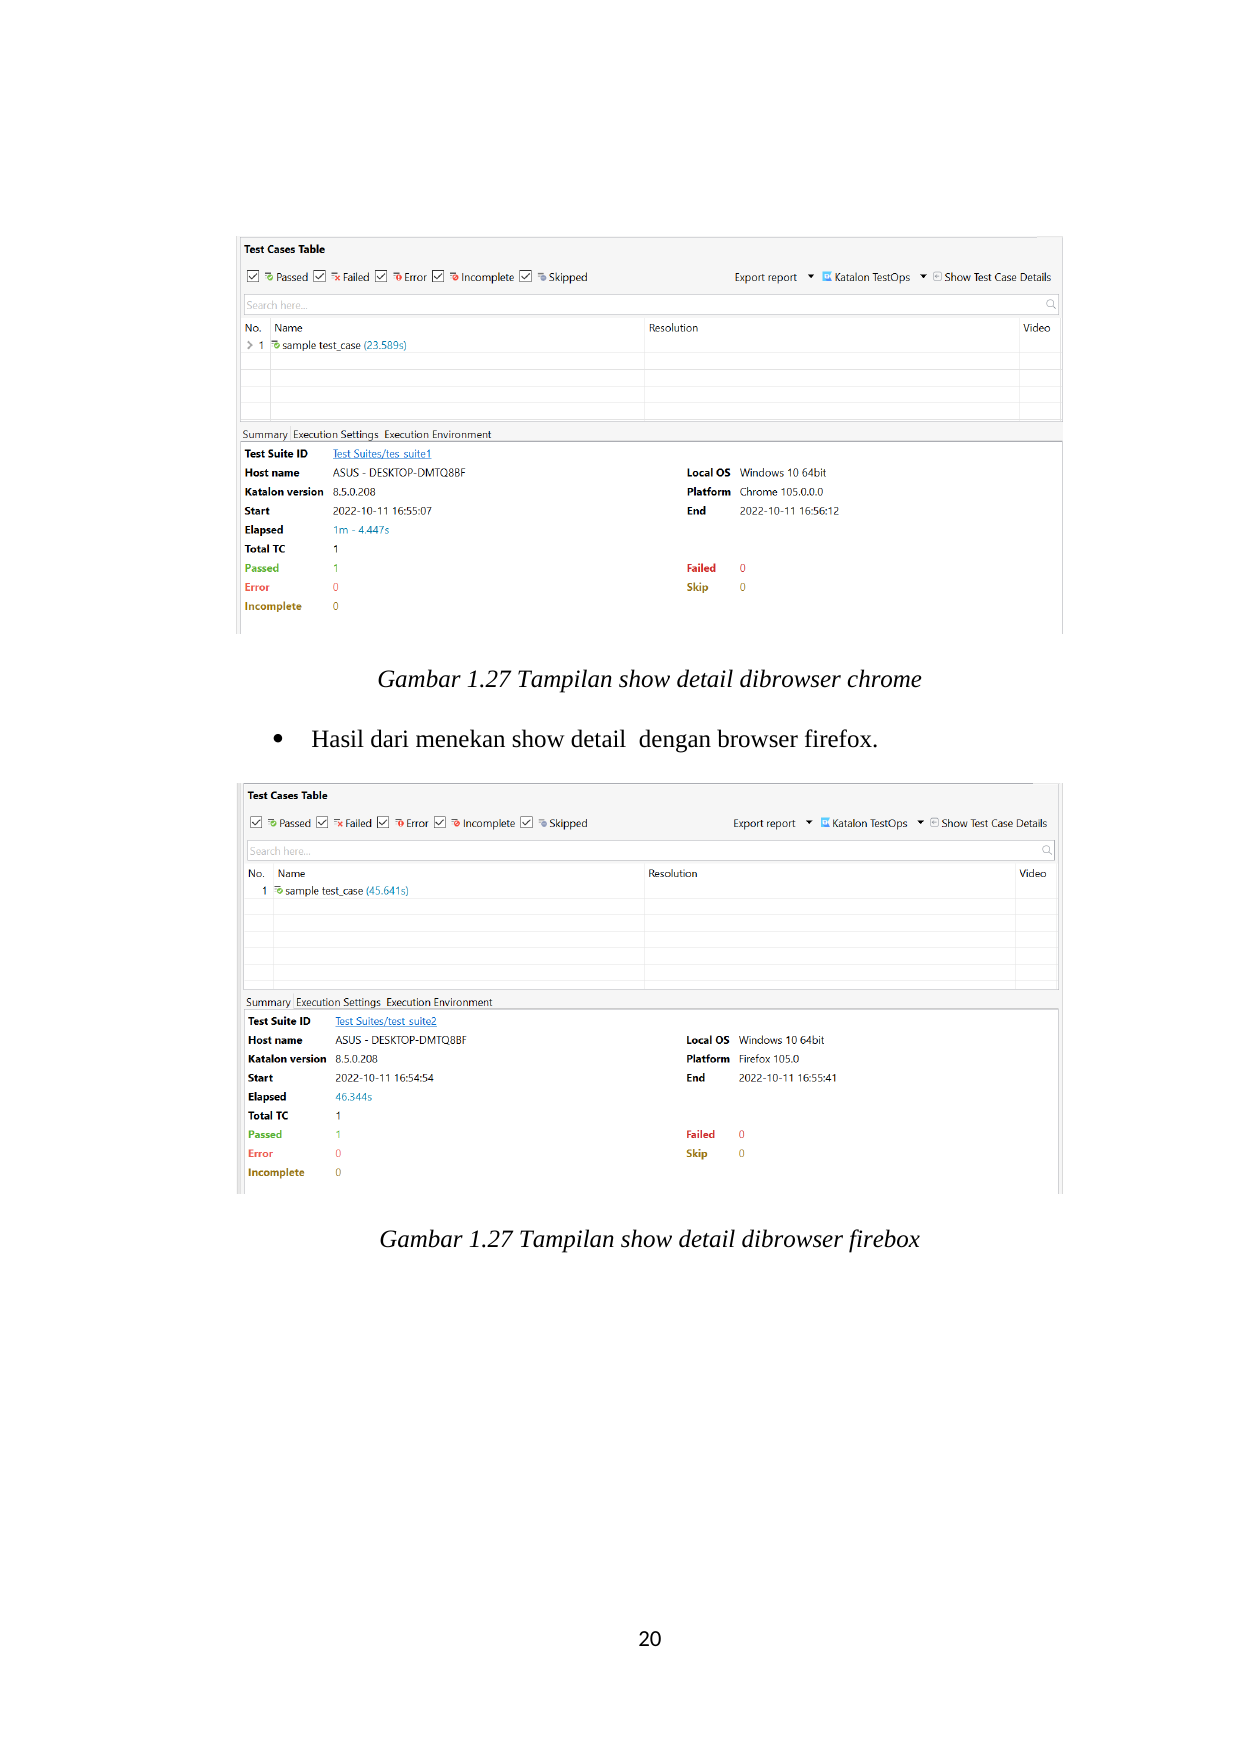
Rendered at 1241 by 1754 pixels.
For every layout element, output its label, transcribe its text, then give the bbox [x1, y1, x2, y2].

text Gambar 1.27 Tampilan show detail dibrowser chrome [236, 664, 1063, 693]
picture [236, 783, 1063, 1194]
picture [236, 236, 1063, 634]
list Hasil dari menekan show detail dengan browser firefox. [274, 724, 1063, 752]
text Gambar 1.27 Tampilan show detail dibrowser firebox [236, 1224, 1063, 1253]
